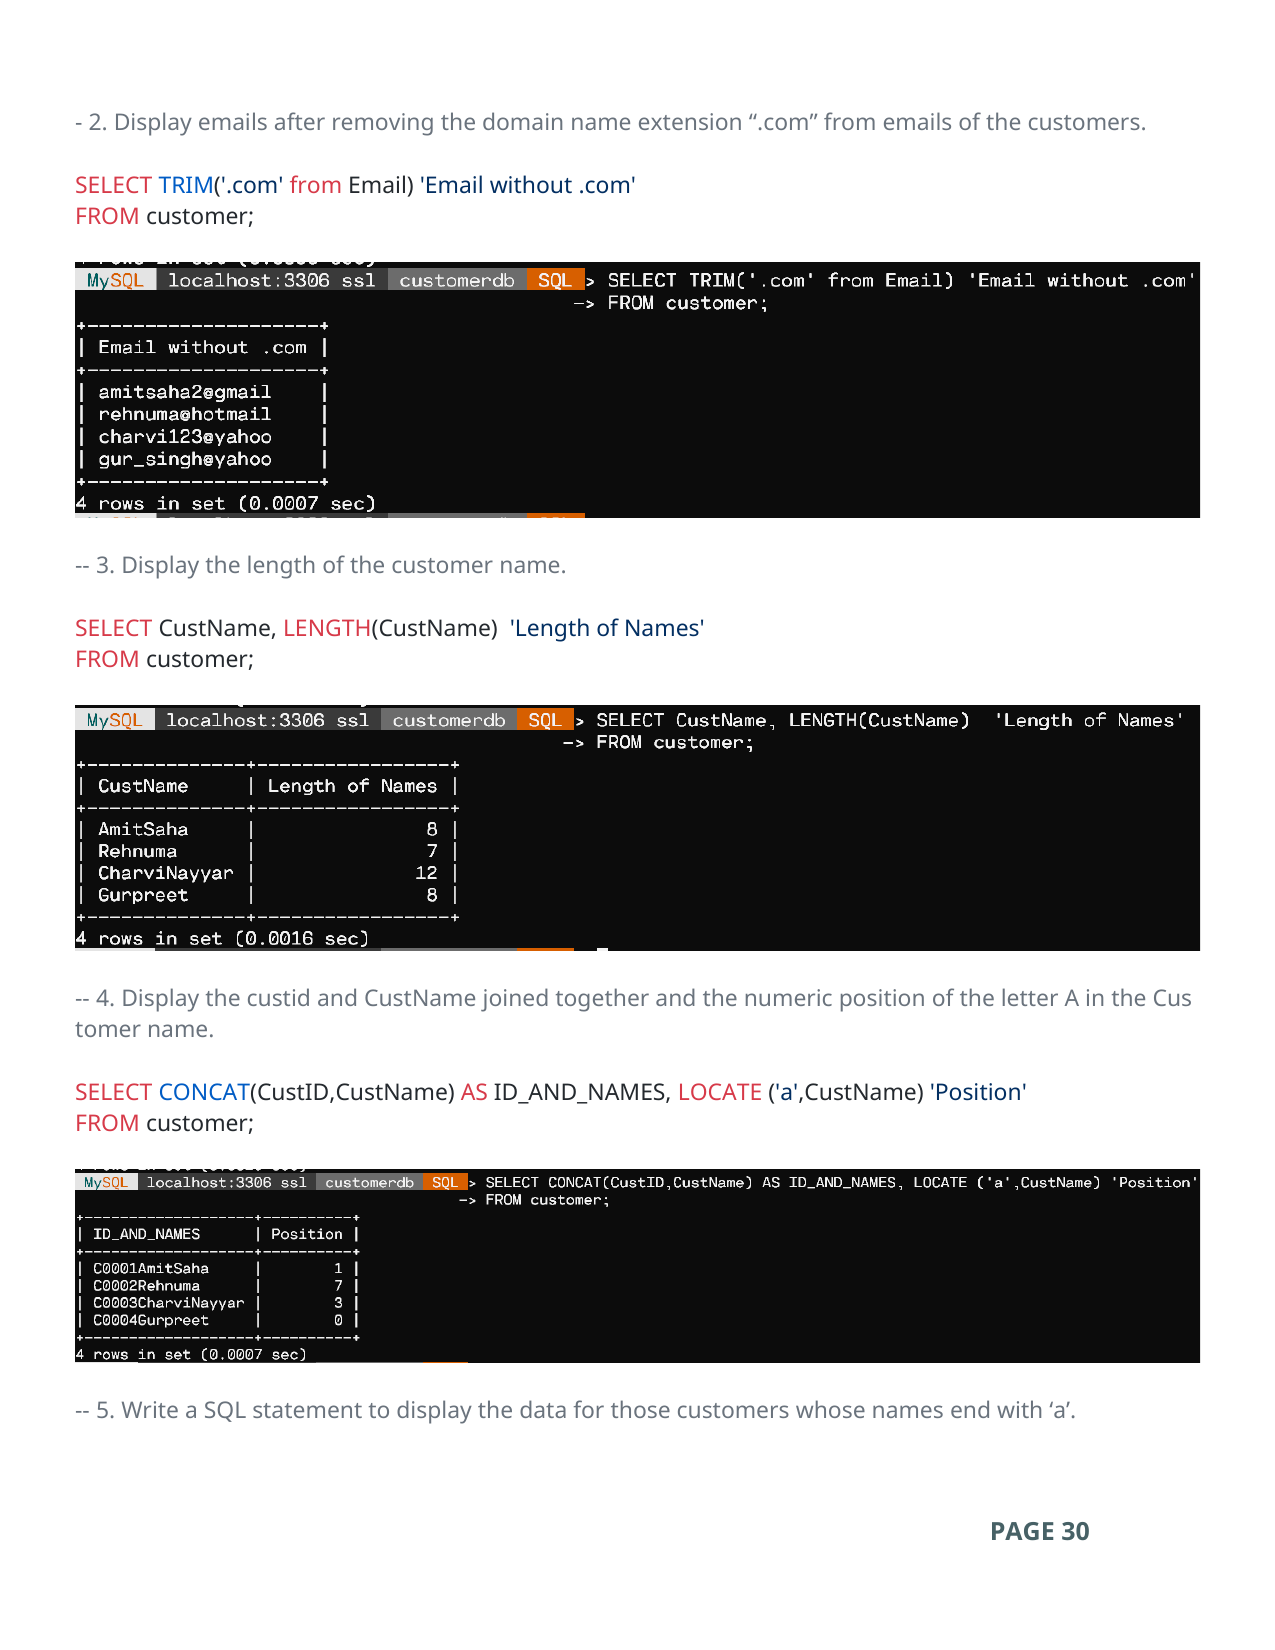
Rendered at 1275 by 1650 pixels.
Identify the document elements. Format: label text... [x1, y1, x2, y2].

text SELECT TRIM('.com' from Email) 'Email without .com' [75, 169, 1200, 200]
text -- 4. Display the custid and CustName joined together and the numeric position of the letter A in the Customer name. [75, 982, 1200, 1044]
text - 2. Display emails after removing the domain name extension “.com” from emails of the customers. [75, 106, 1200, 137]
text SELECT CONCAT(CustID,CustName) AS ID_AND_NAMES, LOCATE ('a',CustName) 'Position' [75, 1076, 1200, 1107]
picture [75, 262, 1200, 518]
text FROM customer; [75, 1107, 1200, 1138]
text -- 3. Display the length of the customer name. [75, 549, 1200, 580]
text SELECT CustName, LENGTH(CustName) 'Length of Names' [75, 611, 1200, 643]
text -- 5. Write a SQL statement to display the data for those customers whose names end with ‘a’. [75, 1394, 1200, 1425]
picture [75, 705, 1200, 951]
picture [75, 1169, 1200, 1363]
text FROM customer; [75, 200, 1200, 231]
text FROM customer; [75, 643, 1200, 674]
